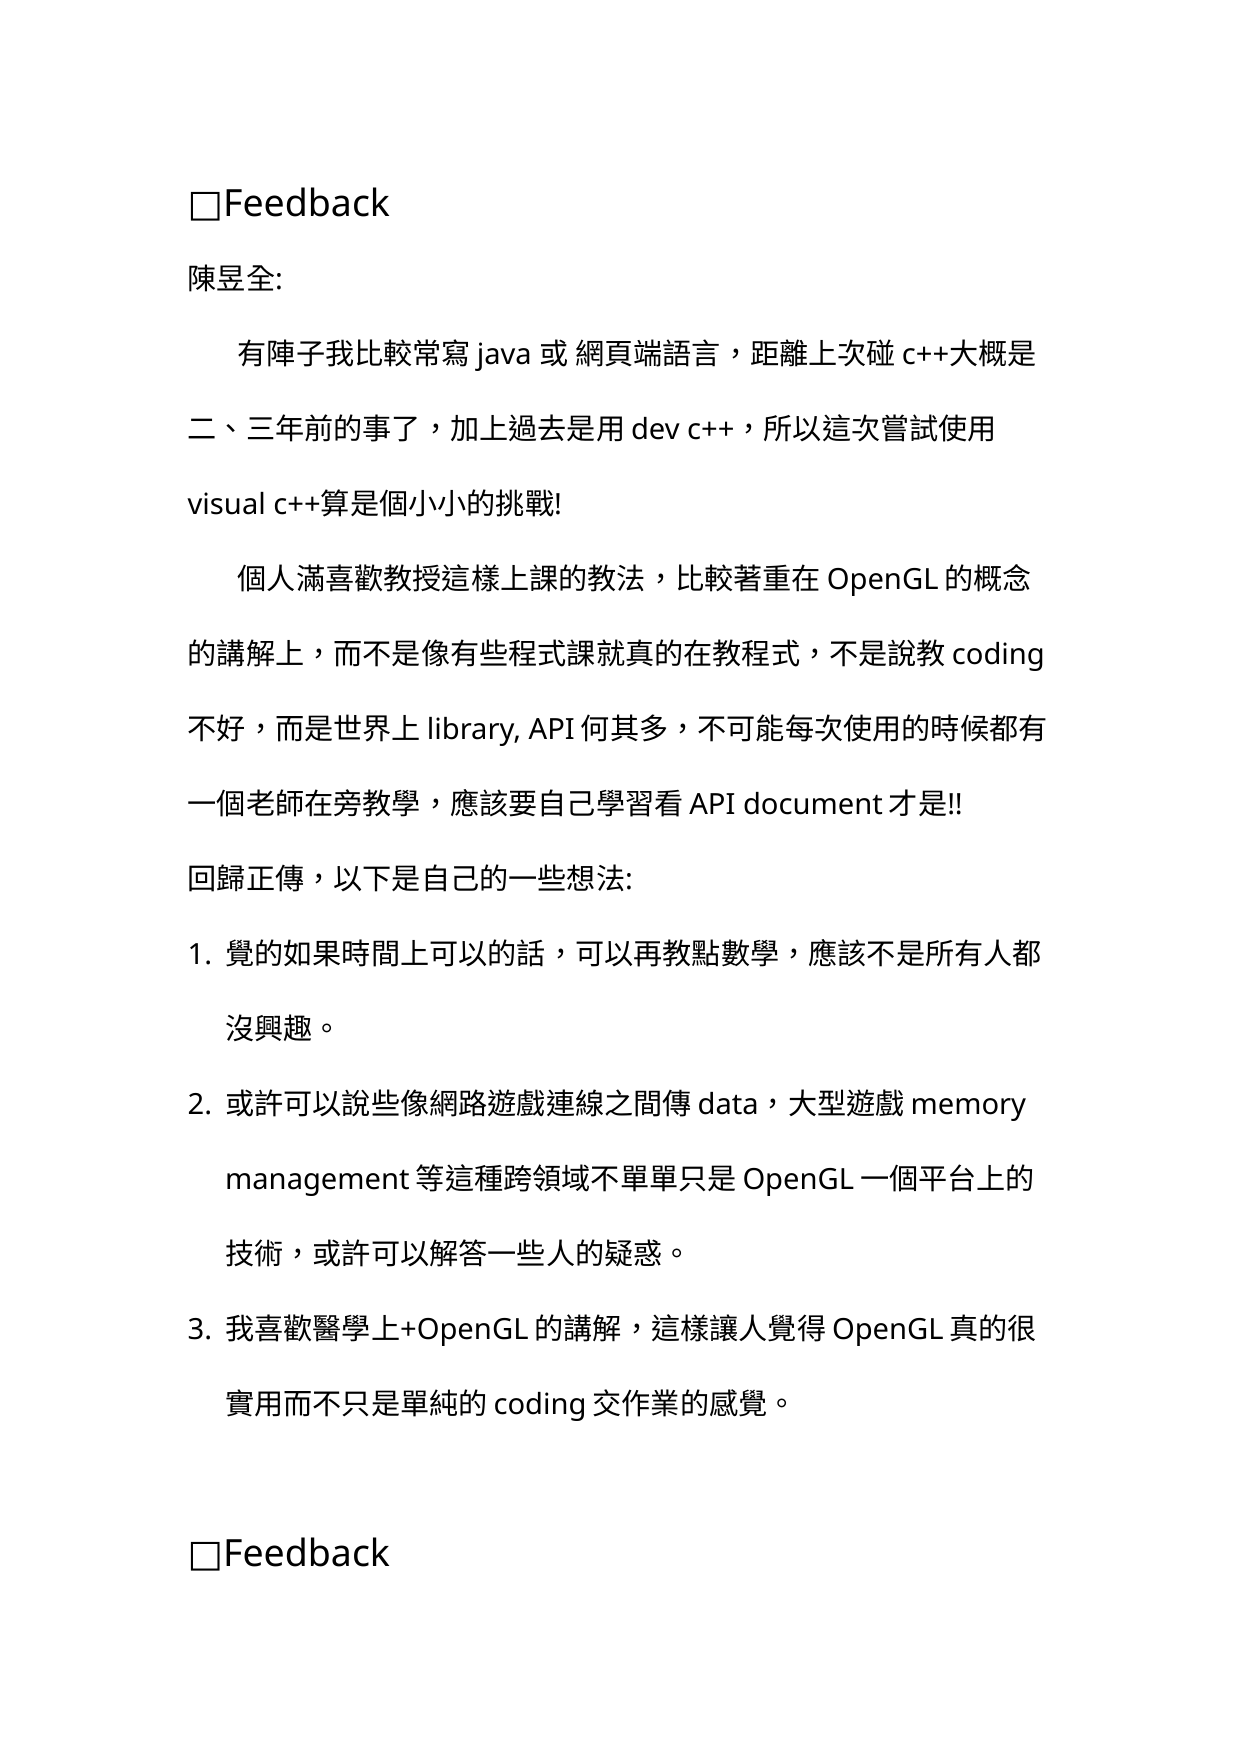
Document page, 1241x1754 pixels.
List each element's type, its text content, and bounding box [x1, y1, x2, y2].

list 我喜歡醫學上+OpenGL的講解，這樣讓人覺得OpenGL真的很實用而不只是單純的coding交作業的感覺。 [187, 1289, 1053, 1439]
text 陳昱全: [187, 239, 1053, 314]
text 有陣子我比較常寫java 或 網頁端語言，距離上次碰c++大概是二、三年前的事了，加上過去是用dev c++，所以這次嘗試使用visual c++算是個小小的挑戰! [187, 314, 1053, 539]
text 個人滿喜歡教授這樣上課的教法，比較著重在OpenGL的概念的講解上，而不是像有些程式課就真的在教程式，不是說教coding不好，而是世界上library, API何其多，不可能每次使用的時候都有一個老師在旁教學，應該要自己學習看API document才是!! [187, 539, 1053, 839]
text □Feedback [187, 164, 1053, 239]
list 或許可以說些像網路遊戲連線之間傳data，大型遊戲memory management等這種跨領域不單單只是OpenGL一個平台上的技術，或許可以解答一些人的疑惑。 [187, 1064, 1053, 1289]
text □Feedback [187, 1514, 1053, 1589]
list 覺的如果時間上可以的話，可以再教點數學，應該不是所有人都沒興趣。 [187, 914, 1053, 1064]
text 回歸正傳，以下是自己的一些想法: [187, 839, 1053, 914]
